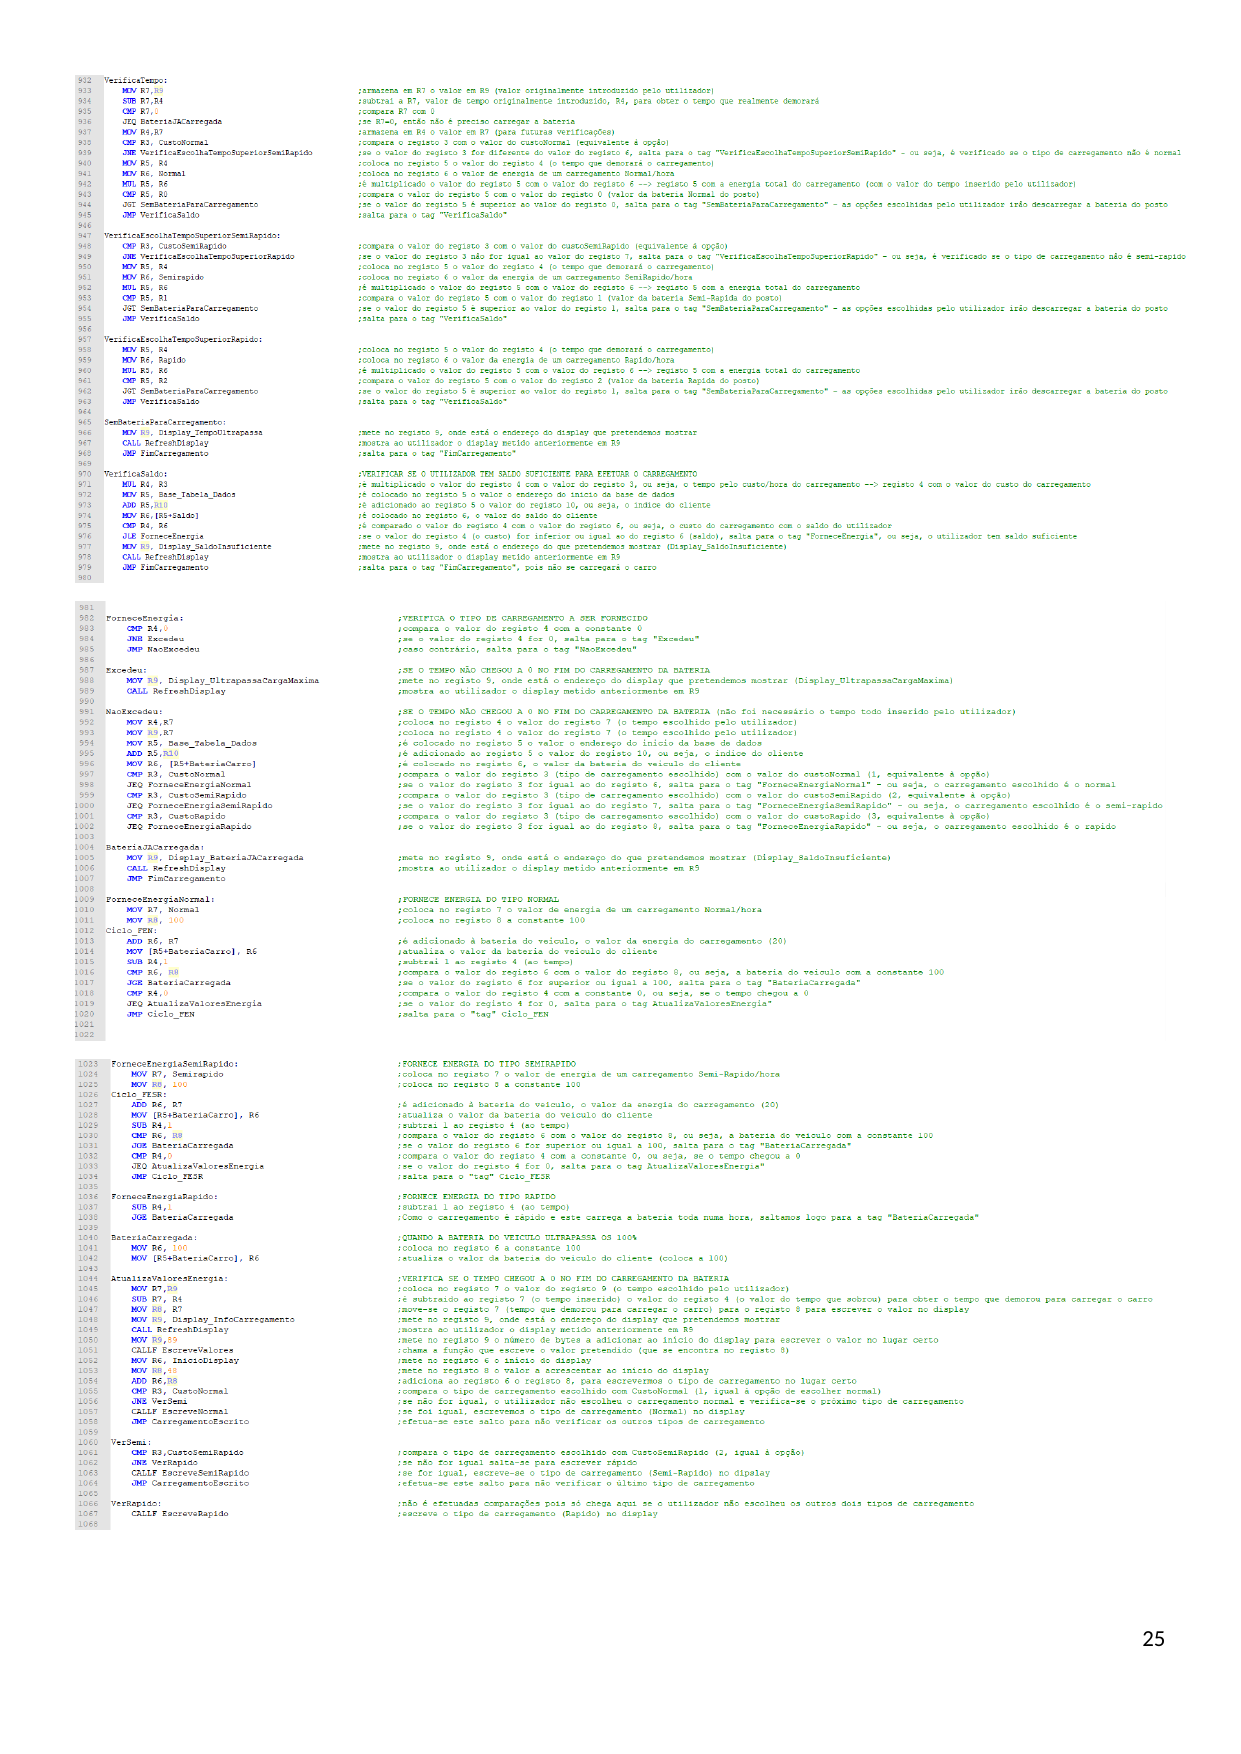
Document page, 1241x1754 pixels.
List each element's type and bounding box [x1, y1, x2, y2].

picture [75, 601, 1166, 1041]
picture [75, 75, 1190, 583]
picture [75, 1059, 1166, 1530]
